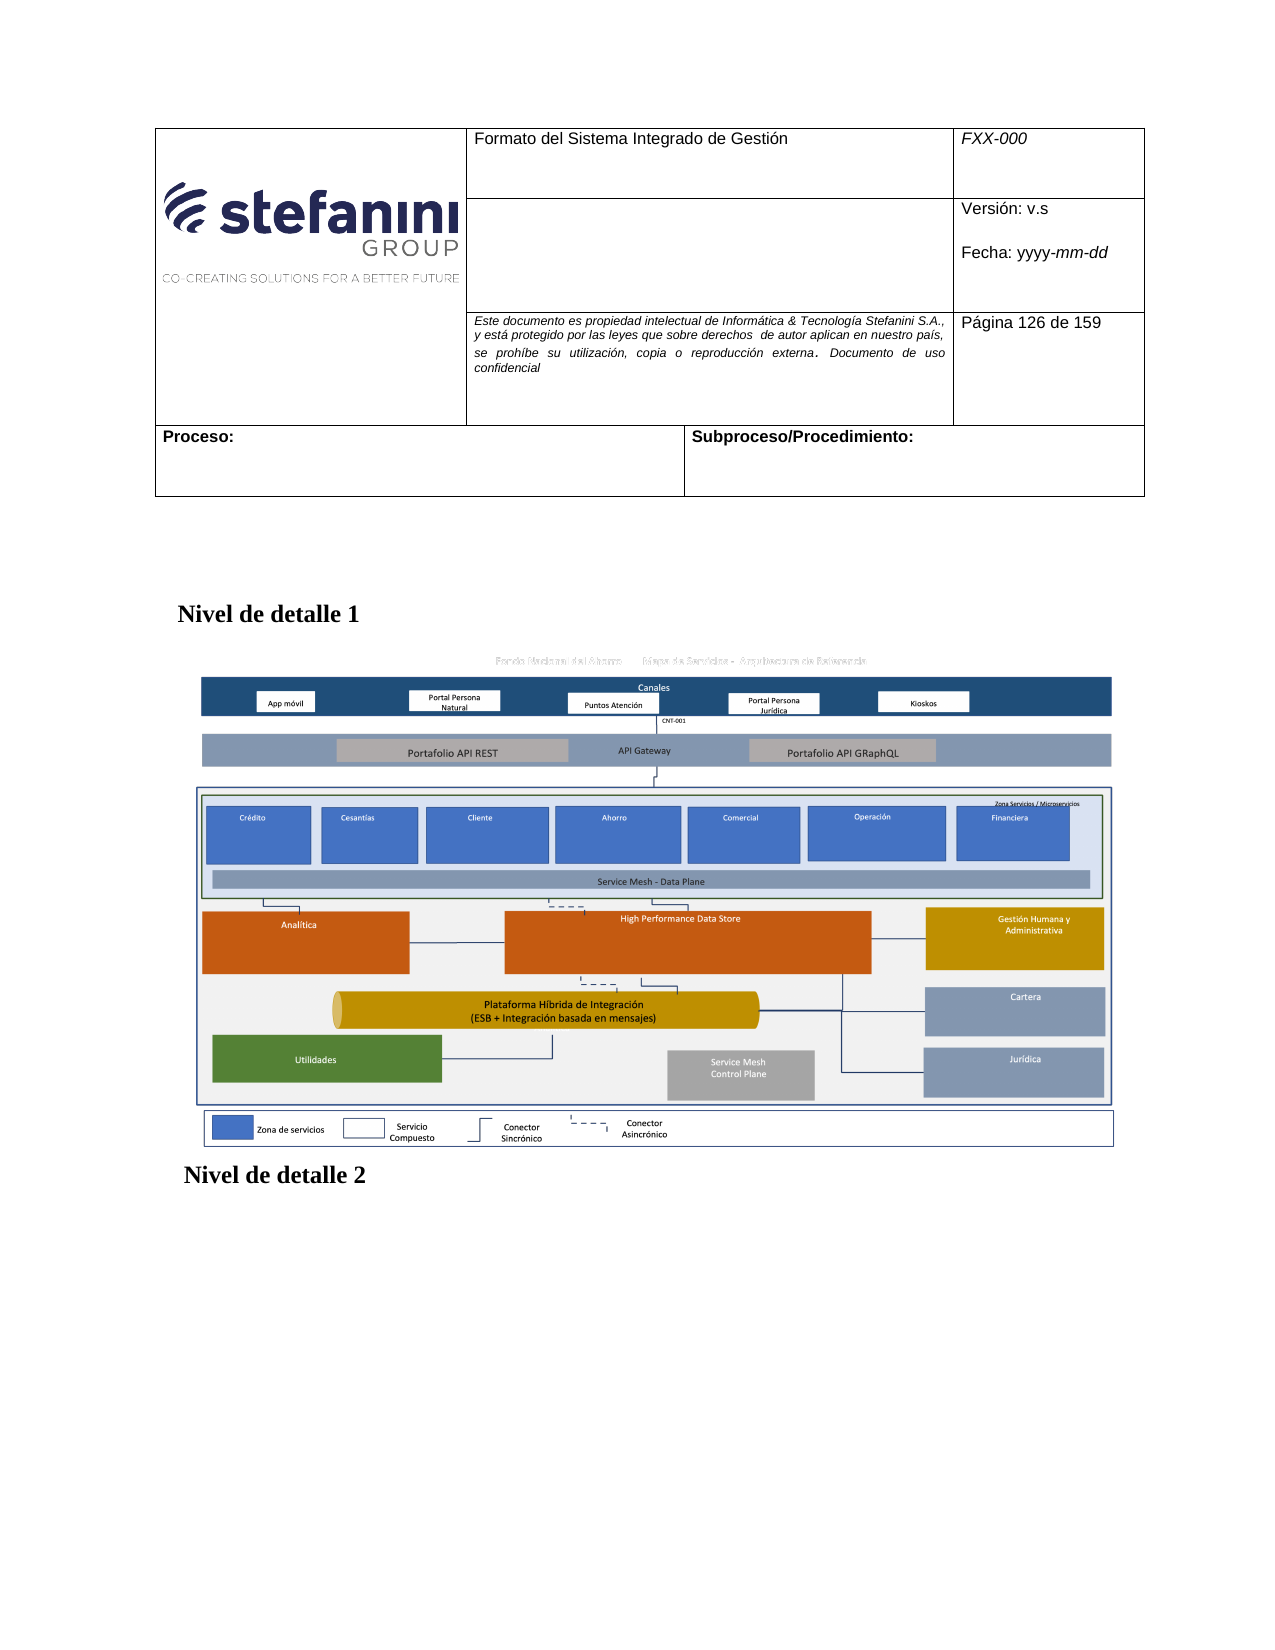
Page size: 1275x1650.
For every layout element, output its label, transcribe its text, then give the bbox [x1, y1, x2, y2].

picture [196, 653, 1115, 1148]
picture [162, 182, 460, 286]
text Nivel de detalle 2 [177, 1160, 1098, 1189]
text Nivel de detalle 1 [177, 599, 1098, 628]
